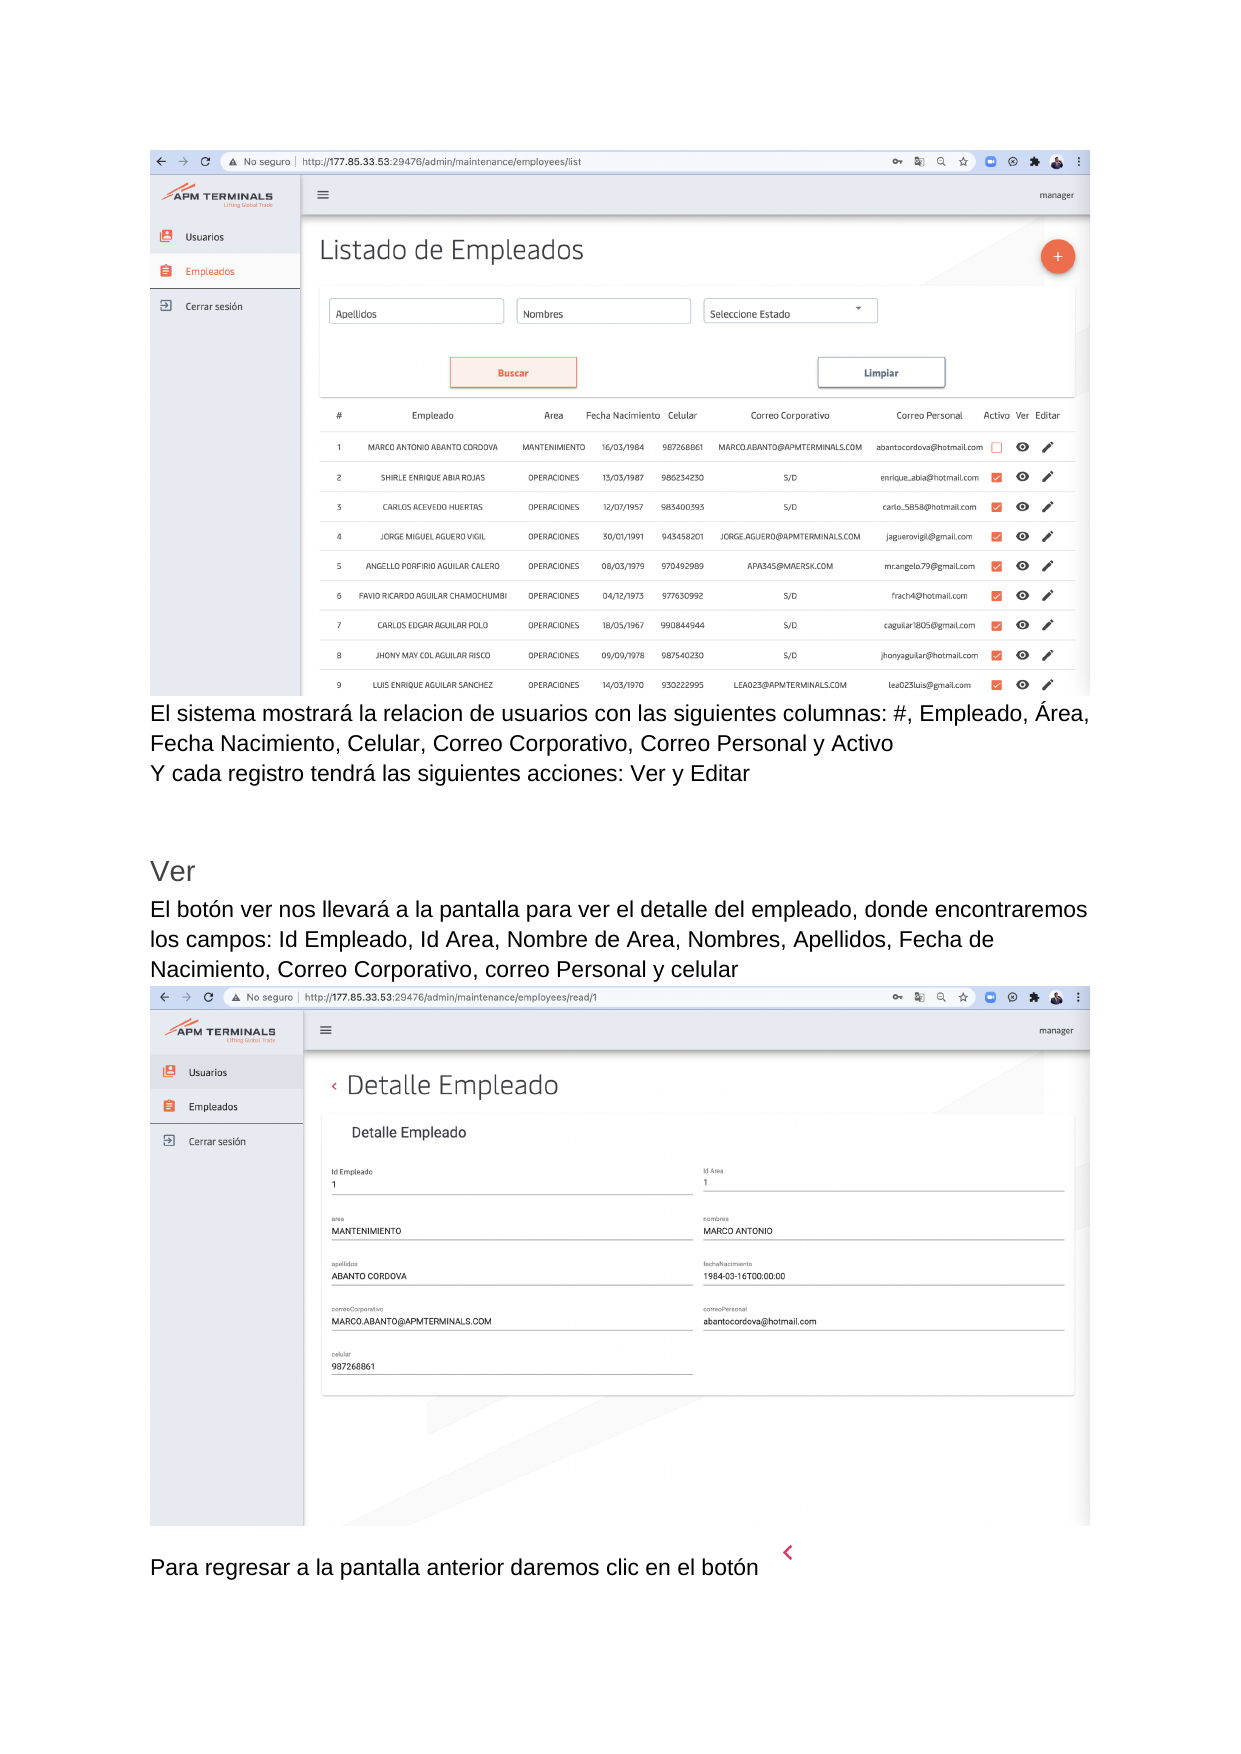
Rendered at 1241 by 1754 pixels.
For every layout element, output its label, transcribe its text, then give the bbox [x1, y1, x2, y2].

picture [150, 986, 1091, 1526]
picture [150, 150, 1091, 696]
text Para regresar a la pantalla anterior daremos clic en el botón [150, 1530, 1090, 1580]
text Y cada registro tendrá las siguientes acciones: Ver y Editar [150, 760, 1090, 786]
subtitle Ver [150, 854, 1090, 887]
text El sistema mostrará la relacion de usuarios con las siguientes columnas: #, Empleado, Área, Fecha Nacimiento, Celular, Correo Corporativo, Correo Personal y Activo [150, 700, 1090, 756]
text El botón ver nos llevará a la pantalla para ver el detalle del empleado, donde encontraremos los campos: Id Empleado, Id Area, Nombre de Area, Nombres, Apellidos, Fecha de Nacimiento, Correo Corporativo, correo Personal y celular [150, 896, 1090, 982]
picture [765, 1529, 810, 1576]
